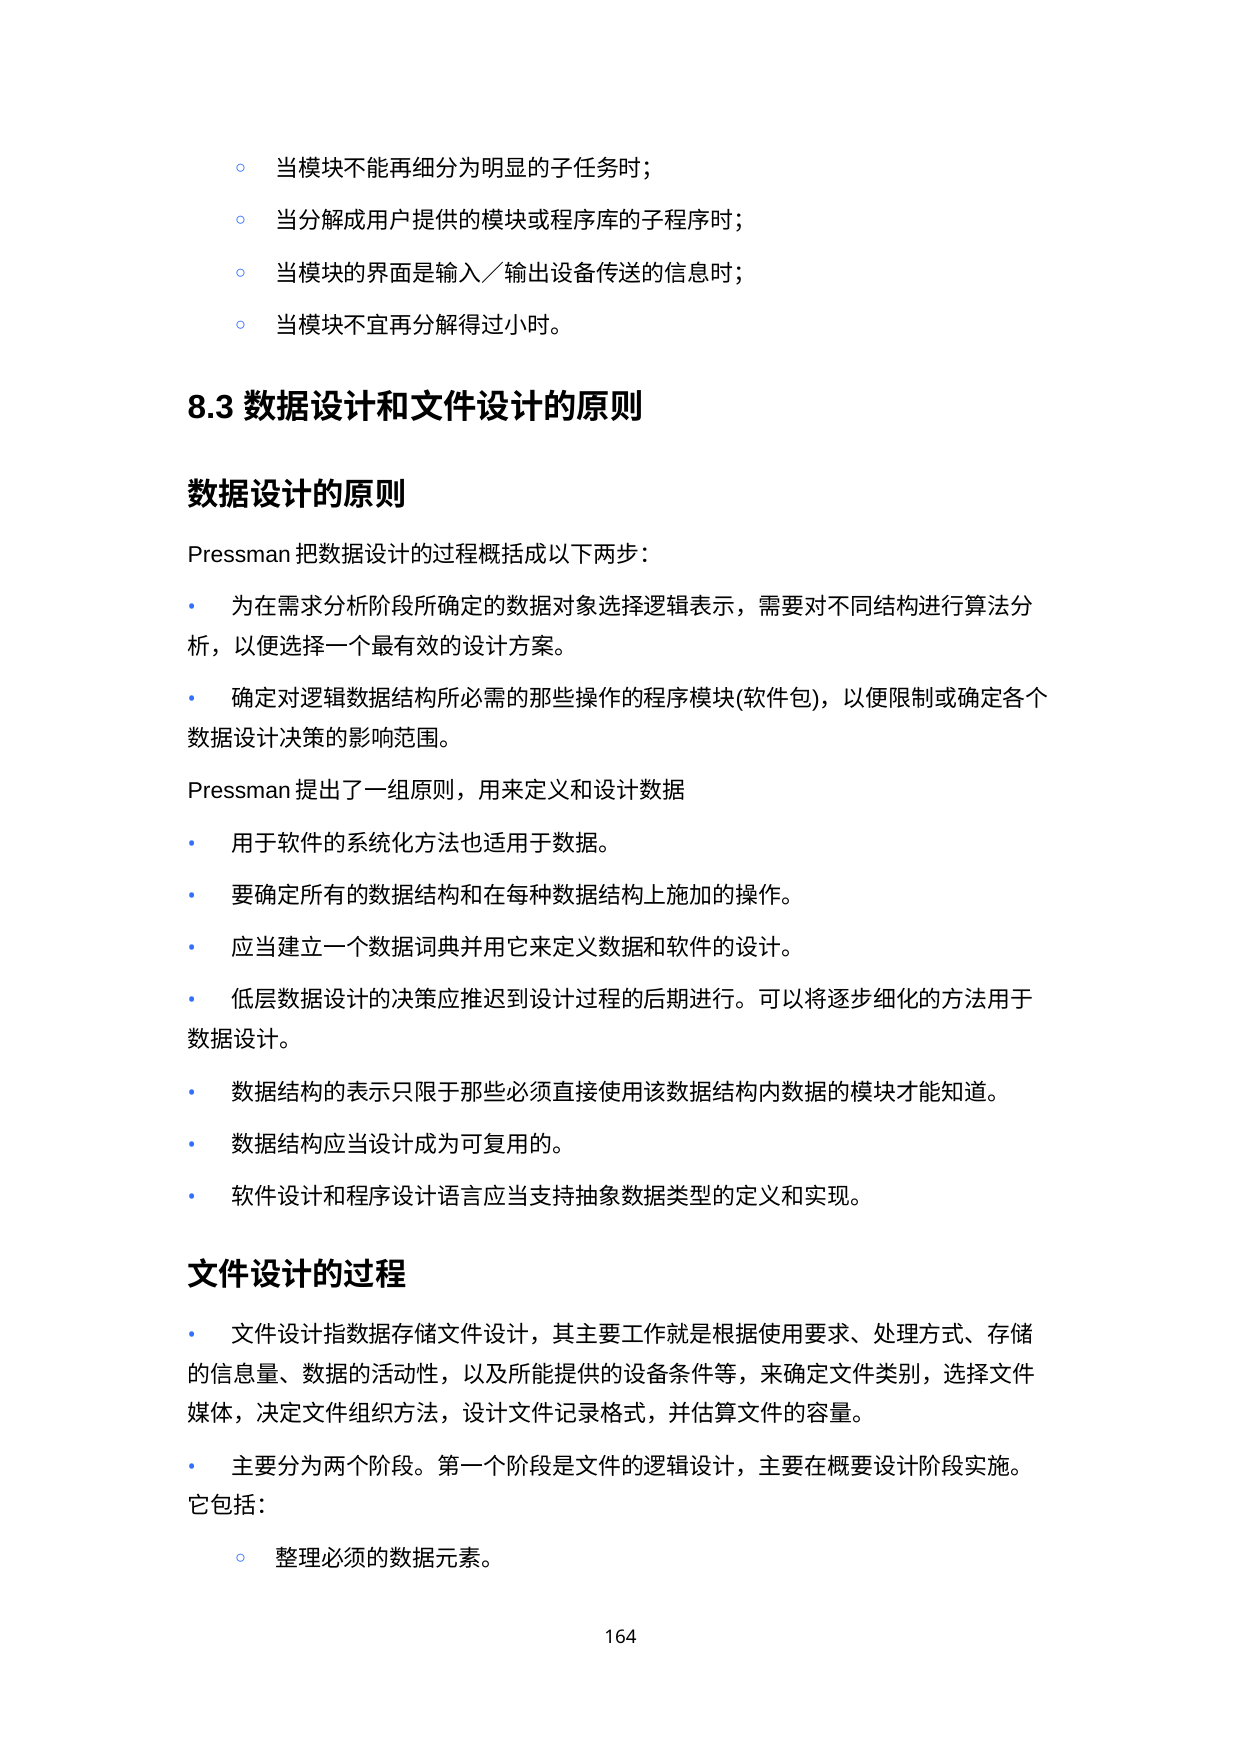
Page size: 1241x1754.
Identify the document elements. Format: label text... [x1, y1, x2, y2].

text 文件设计的过程 [187, 1249, 1053, 1294]
list 用于软件的系统化方法也适用于数据。 [187, 824, 1053, 858]
list 数据结构应当设计成为可复用的。 [187, 1126, 1053, 1159]
list 数据结构的表示只限于那些必须直接使用该数据结构内数据的模块才能知道。 [187, 1073, 1053, 1107]
list 应当建立一个数据词典并用它来定义数据和软件的设计。 [187, 929, 1053, 962]
list 软件设计和程序设计语言应当支持抽象数据类型的定义和实现。 [187, 1178, 1053, 1211]
text 8.3 数据设计和文件设计的原则 [187, 380, 1053, 428]
text Pressman提出了一组原则，用来定义和设计数据 [187, 772, 1053, 805]
text Pressman把数据设计的过程概括成以下两步： [187, 536, 1053, 569]
list 为在需求分析阶段所确定的数据对象选择逻辑表示，需要对不同结构进行算法分析，以便选择一个最有效的设计方案。 [187, 588, 1053, 661]
list 主要分为两个阶段。第一个阶段是文件的逻辑设计，主要在概要设计阶段实施。它包括： [187, 1448, 1053, 1521]
text 数据设计的原则 [187, 469, 1053, 514]
list 确定对逻辑数据结构所必需的那些操作的程序模块(软件包)，以便限制或确定各个数据设计决策的影响范围。 [187, 680, 1053, 753]
list 文件设计指数据存储文件设计，其主要工作就是根据使用要求、处理方式、存储的信息量、数据的活动性，以及所能提供的设备条件等，来确定文件类别，选择文件媒体，决定文件组织方法，设计文件记录格式，并估算文件的容量。 [187, 1316, 1053, 1428]
list 要确定所有的数据结构和在每种数据结构上施加的操作。 [187, 877, 1053, 910]
list 当模块不能再细分为明显的子任务时； [235, 150, 1053, 183]
list 整理必须的数据元素。 [235, 1540, 1053, 1573]
list 低层数据设计的决策应推迟到设计过程的后期进行。可以将逐步细化的方法用于数据设计。 [187, 981, 1053, 1054]
list 当模块的界面是输入／输出设备传送的信息时； [235, 254, 1053, 288]
list 当模块不宜再分解得过小时。 [235, 307, 1053, 340]
list 当分解成用户提供的模块或程序库的子程序时； [235, 202, 1053, 236]
